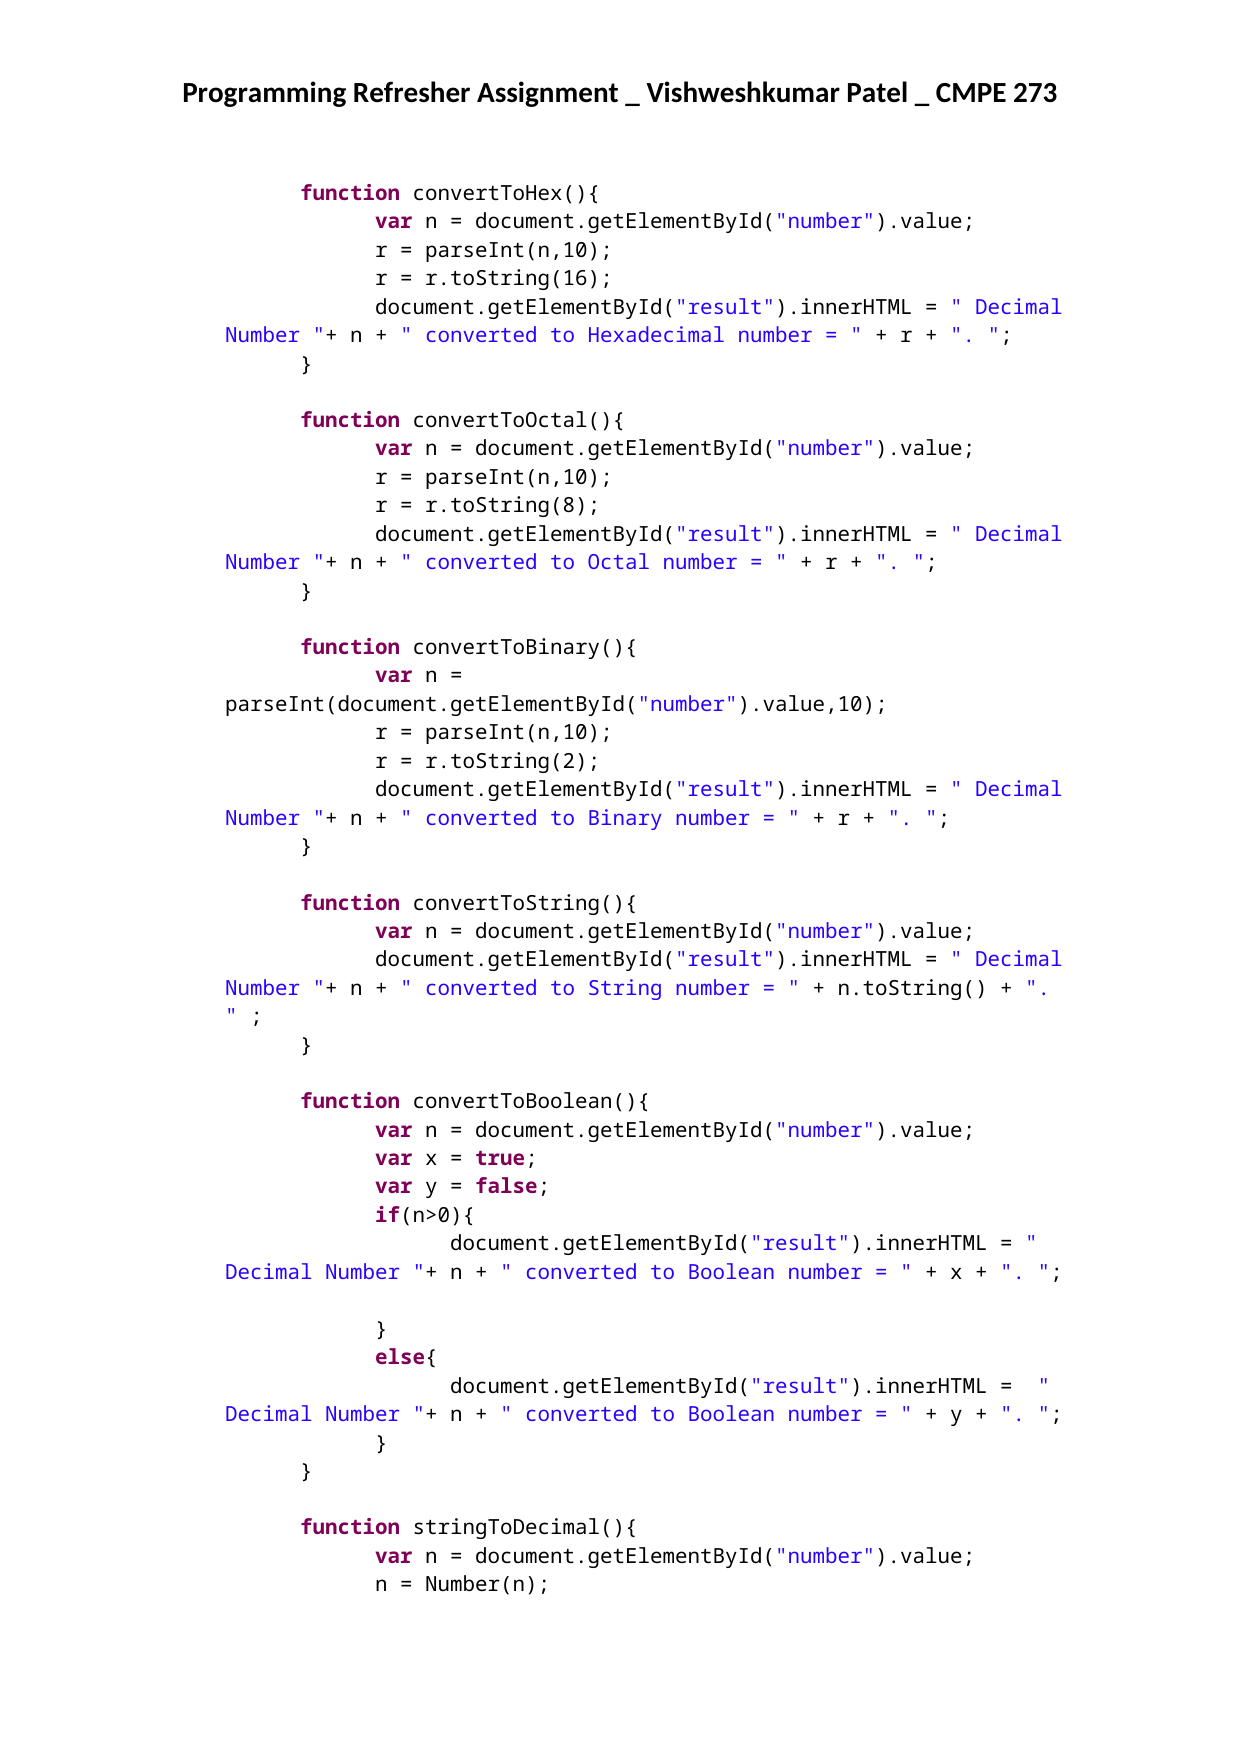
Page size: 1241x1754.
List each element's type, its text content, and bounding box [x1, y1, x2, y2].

text function convertToString(){ [225, 888, 1090, 916]
text var n = document.getElementById("number").value; [225, 916, 1090, 944]
text document.getElementById("result").innerHTML = " Decimal Number "+ n + " converted to Hexadecimal number = " + r + ". "; [225, 292, 1090, 349]
text } [225, 576, 1090, 604]
text var y = false; [225, 1172, 1090, 1200]
text var n = document.getElementById("number").value; [225, 1541, 1090, 1569]
text } [225, 1428, 1090, 1456]
text r = parseInt(n,10); [225, 717, 1090, 746]
text else{ [225, 1342, 1090, 1371]
text document.getElementById("result").innerHTML = " Decimal Number "+ n + " converted to Octal number = " + r + ". "; [225, 519, 1090, 576]
text r = parseInt(n,10); [225, 462, 1090, 490]
text } [225, 1030, 1090, 1058]
text var n = document.getElementById("number").value; [225, 1115, 1090, 1143]
text r = r.toString(8); [225, 490, 1090, 519]
text document.getElementById("result").innerHTML = " Decimal Number "+ n + " converted to String number = " + n.toString() + ". " ; [225, 944, 1090, 1030]
text document.getElementById("result").innerHTML = " Decimal Number "+ n + " converted to Binary number = " + r + ". "; [225, 774, 1090, 831]
text } [225, 1456, 1090, 1484]
text var n = document.getElementById("number").value; [225, 433, 1090, 462]
text function convertToBinary(){ [225, 632, 1090, 661]
text } [225, 831, 1090, 860]
text function convertToHex(){ [225, 178, 1090, 206]
text var n = parseInt(document.getElementById("number").value,10); [225, 661, 1090, 717]
text } [225, 349, 1090, 377]
text r = r.toString(2); [225, 746, 1090, 774]
text n = Number(n); [225, 1569, 1090, 1598]
text var x = true; [225, 1143, 1090, 1172]
text function convertToBoolean(){ [225, 1086, 1090, 1115]
text document.getElementById("result").innerHTML = " Decimal Number "+ n + " converted to Boolean number = " + x + ". "; [225, 1228, 1090, 1314]
text function convertToOctal(){ [225, 405, 1090, 433]
text } [225, 1314, 1090, 1342]
text r = r.toString(16); [225, 263, 1090, 292]
text document.getElementById("result").innerHTML = " Decimal Number "+ n + " converted to Boolean number = " + y + ". "; [225, 1371, 1090, 1428]
text r = parseInt(n,10); [225, 235, 1090, 263]
text function stringToDecimal(){ [225, 1512, 1090, 1541]
text if(n>0){ [225, 1200, 1090, 1228]
text var n = document.getElementById("number").value; [225, 206, 1090, 235]
